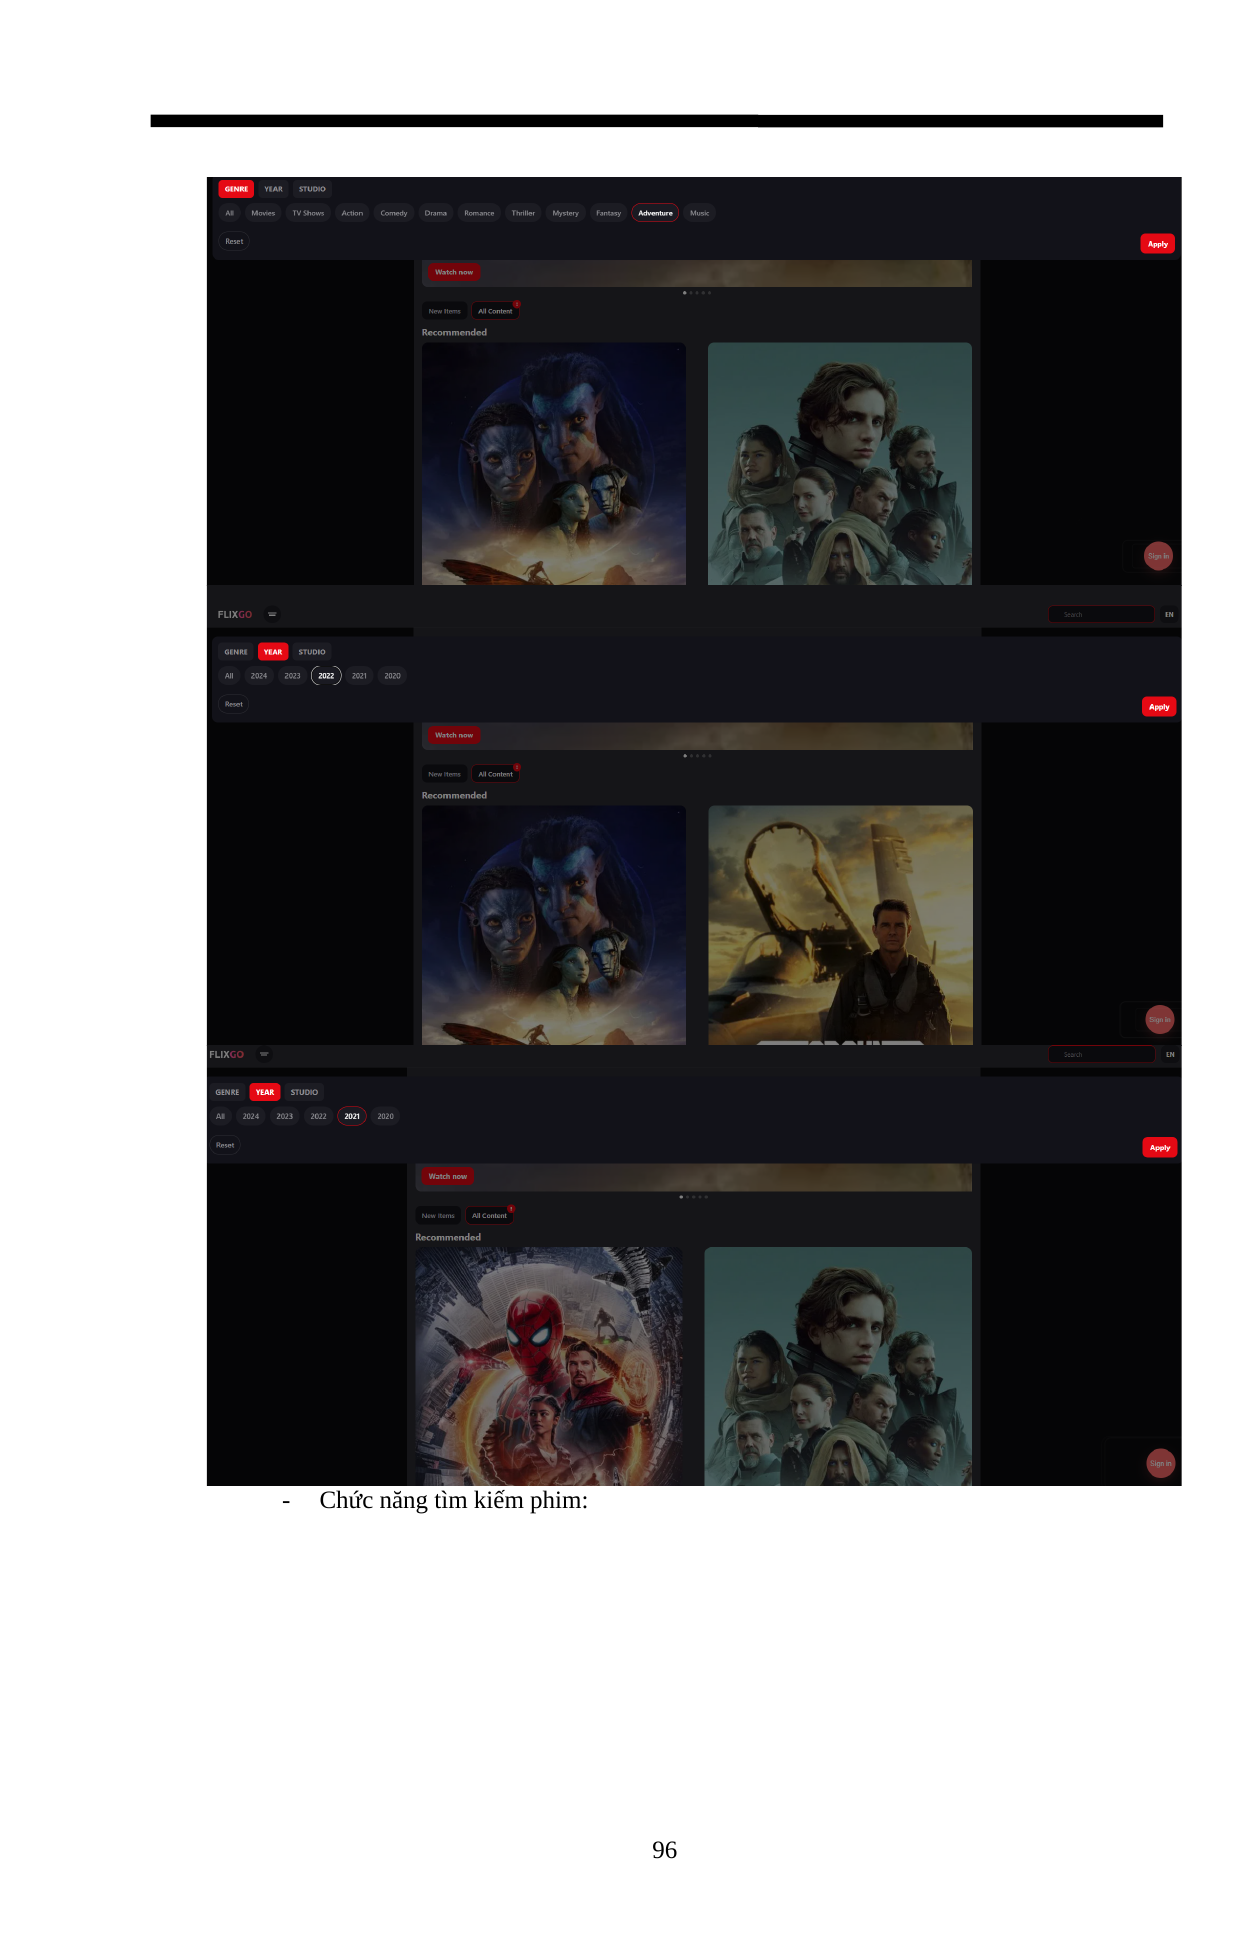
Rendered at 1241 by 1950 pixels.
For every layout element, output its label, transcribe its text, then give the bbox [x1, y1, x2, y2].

picture [206, 177, 1182, 1486]
list Chức năng tìm kiếm phim: [282, 1486, 1122, 1514]
